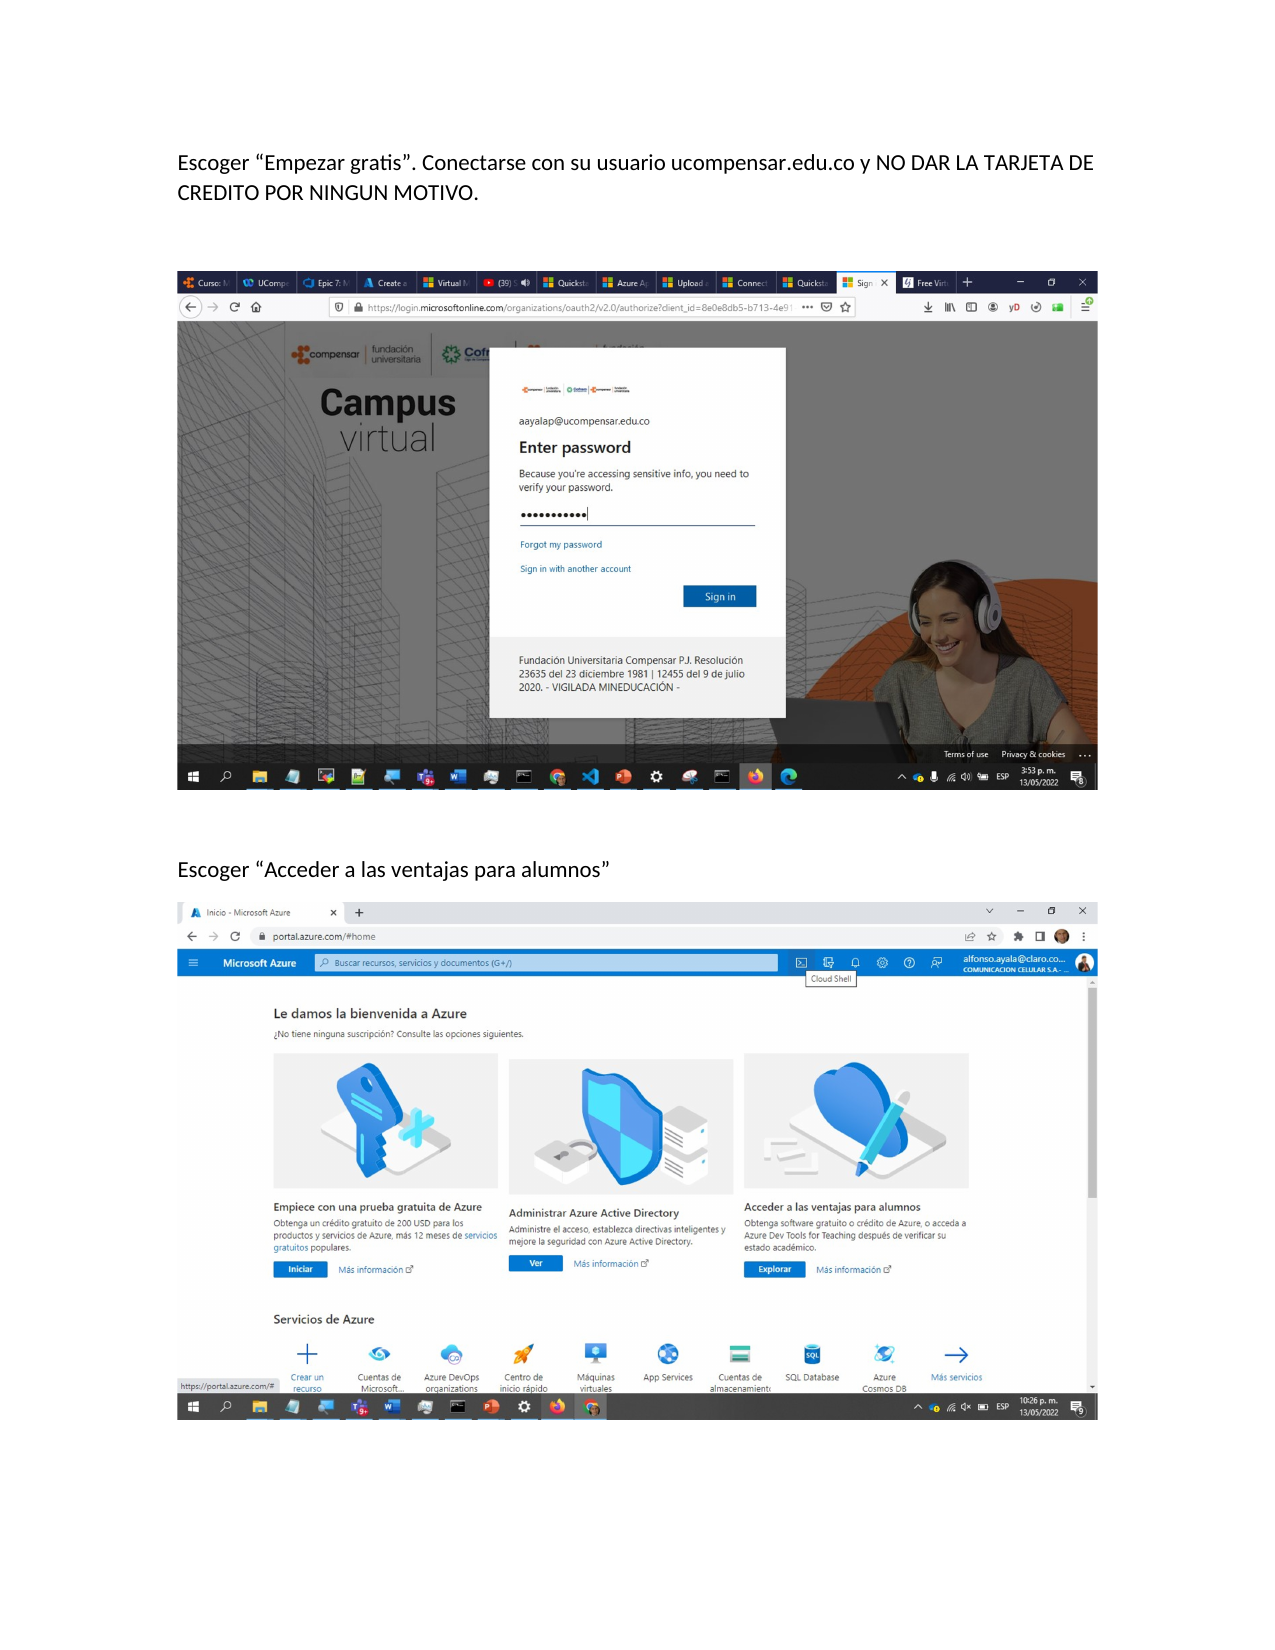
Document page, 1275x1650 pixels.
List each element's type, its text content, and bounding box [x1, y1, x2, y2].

text Escoger “Acceder a las ventajas para alumnos” [177, 855, 1098, 883]
text Escoger “Empezar gratis”. Conectarse con su usuario ucompensar.edu.co y NO DAR LA TARJETA DE CREDITO POR NINGUN MOTIVO. [177, 148, 1098, 206]
picture [177, 271, 1098, 790]
picture [177, 902, 1098, 1420]
